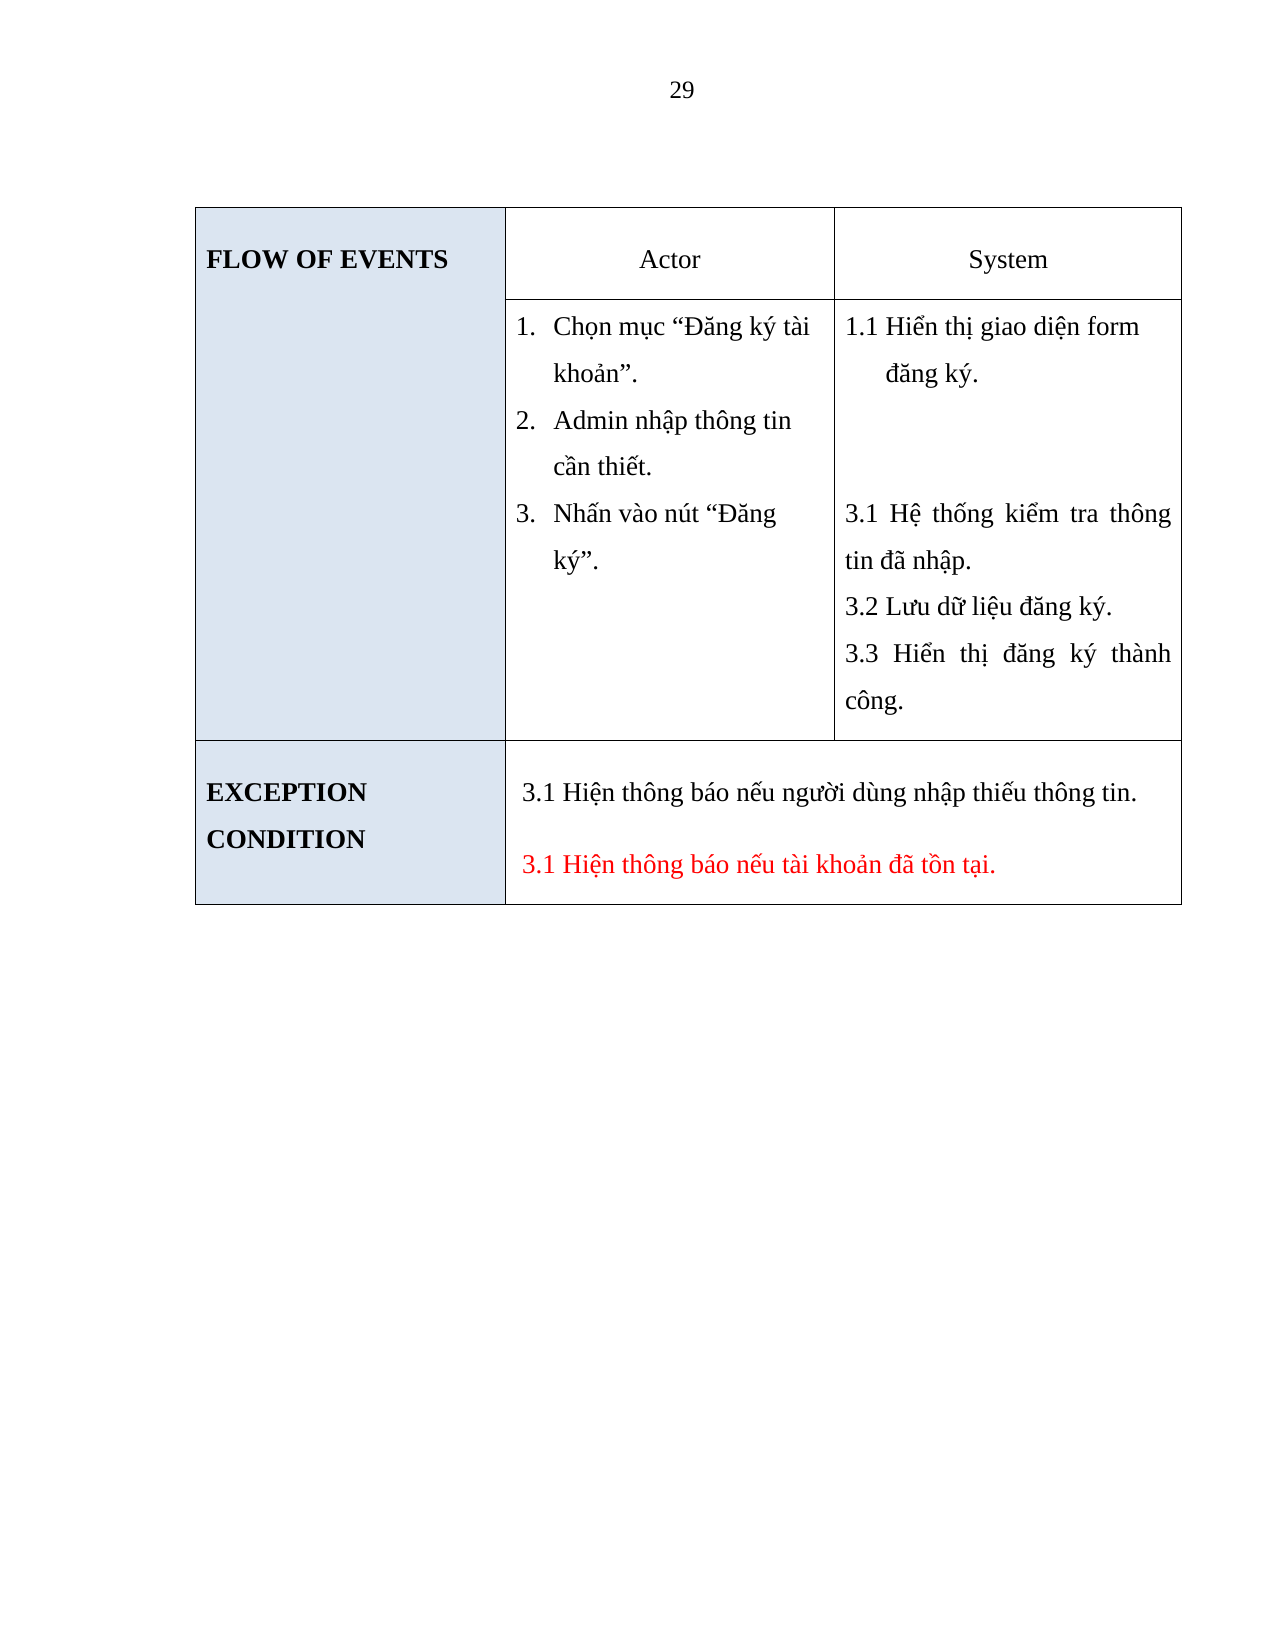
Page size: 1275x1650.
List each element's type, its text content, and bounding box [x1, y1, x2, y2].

table_cell Chọn mục “Đăng ký tài khoản”. Admin nhập thông tin cần thiết. Nhấn vào nút “Đăng ký”. [506, 300, 834, 740]
table_cell EXCEPTION CONDITION [196, 741, 505, 904]
table_cell FLOW OF EVENTS [196, 208, 505, 740]
table_cell Actor [506, 208, 834, 299]
table_cell 3.1 Hiện thông báo nếu người dùng nhập thiếu thông tin. 3.1 Hiện thông báo nếu tài khoản đã tồn tại. [506, 741, 1181, 904]
table_cell System [835, 208, 1181, 299]
table_cell Hiển thị giao diện form đăng ký. 3.1 Hệ thống kiểm tra thông tin đã nhập. 3.2 Lưu dữ liệu đăng ký. 3.3 Hiển thị đăng ký thành công. [835, 300, 1181, 740]
